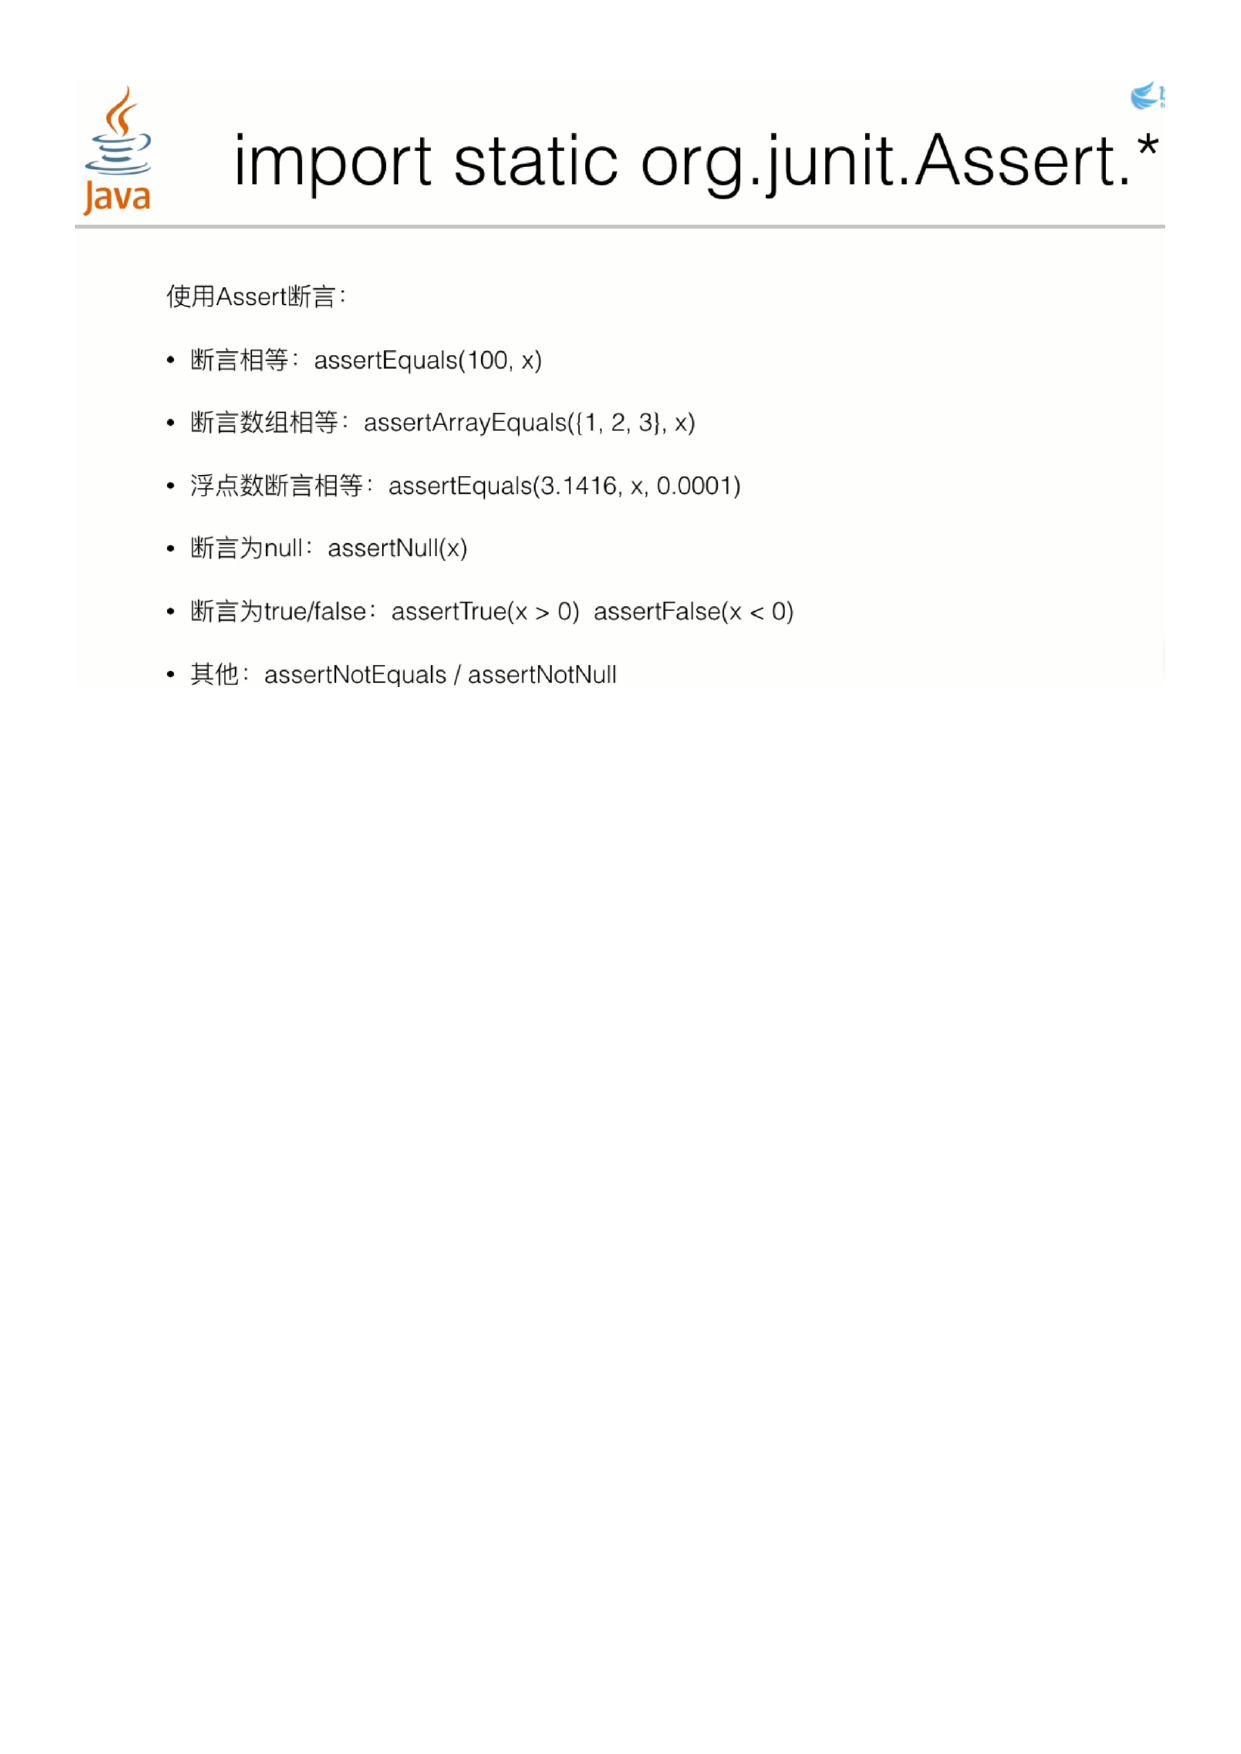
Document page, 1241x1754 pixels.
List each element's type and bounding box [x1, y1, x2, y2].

picture [75, 80, 1166, 687]
